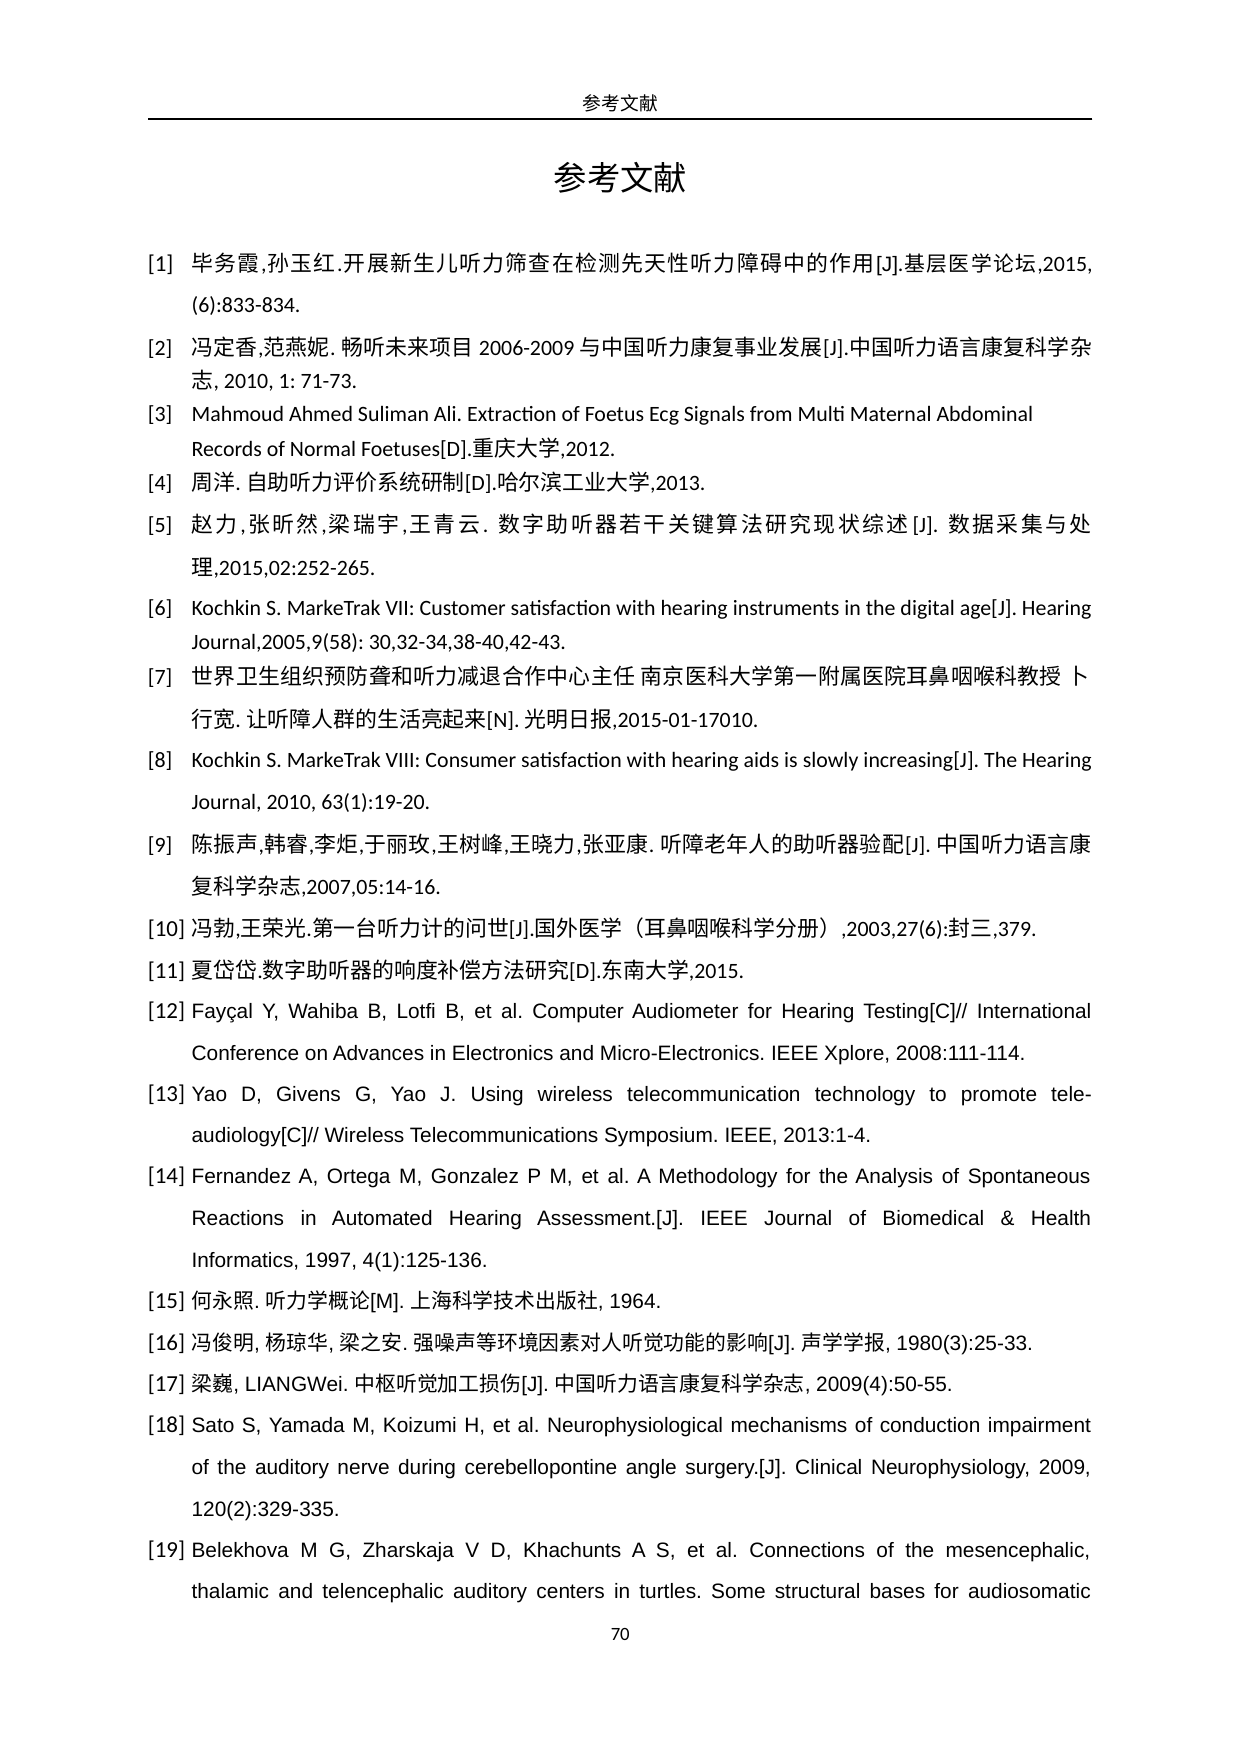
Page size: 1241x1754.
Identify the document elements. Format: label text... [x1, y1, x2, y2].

list 陈振声,韩睿,李炬,于丽玫,王树峰,王晓力,张亚康. 听障老年人的助听器验配[J]. 中国听力语言康复科学杂志,2007,05:14-16. [148, 826, 1092, 902]
list Fayçal Y, Wahiba B, Lotfi B, et al. Computer Audiometer for Hearing Testing[C]// International Conference on Advances in Electronics and Micro-Electronics. IEEE Xplore, 2008:111-114. [148, 993, 1092, 1070]
list 何永照. 听力学概论[M]. 上海科学技术出版社, 1964. [148, 1283, 1092, 1317]
list 冯俊明, 杨琼华, 梁之安. 强噪声等环境因素对人听觉功能的影响[J]. 声学学报, 1980(3):25-33. [148, 1324, 1092, 1358]
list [148, 1532, 1092, 1608]
list Fernandez A, Ortega M, Gonzalez P M, et al. A Methodology for the Analysis of Spontaneous Reactions in Automated Hearing Assessment.[J]. IEEE Journal of Biomedical & Health Informatics, 1997, 4(1):125-136. [148, 1158, 1092, 1277]
list 夏岱岱.数字助听器的响度补偿方法研究[D].东南大学,2015. [148, 952, 1092, 986]
list 冯定香,范燕妮. 畅听未来项目 2006-2009 与中国听力康复事业发展[J].中国听力语言康复科学杂志, 2010, 1: 71-73. [148, 328, 1092, 396]
list 梁巍, LIANGWei. 中枢听觉加工损伤[J]. 中国听力语言康复科学杂志, 2009(4):50-55. [148, 1366, 1092, 1400]
list 世界卫生组织预防聋和听力减退合作中心主任 南京医科大学第一附属医院耳鼻咽喉科教授 卜行宽. 让听障人群的生活亮起来[N]. 光明日报,2015-01-17010. [148, 658, 1092, 734]
text 参考文献 [148, 143, 1092, 211]
list 毕务霞,孙玉红.开展新生儿听力筛查在检测先天性听力障碍中的作用[J].基层医学论坛,2015,(6):833-834. [148, 245, 1092, 322]
list Yao D, Givens G, Yao J. Using wireless telecommunication technology to promote tele-audiology[C]// Wireless Telecommunications Symposium. IEEE, 2013:1-4. [148, 1076, 1092, 1152]
list 赵力,张昕然,梁瑞宇,王青云. 数字助听器若干关键算法研究现状综述[J]. 数据采集与处理,2015,02:252-265. [148, 506, 1092, 582]
list 冯勃,王荣光.第一台听力计的问世[J].国外医学（耳鼻咽喉科学分册）,2003,27(6):封三,379. [148, 910, 1092, 944]
list Kochkin S. MarkeTrak VIII: Consumer satisfaction with hearing aids is slowly increasing[J]. The Hearing Journal, 2010, 63(1):19-20. [148, 742, 1092, 819]
list 周洋. 自助听力评价系统研制[D].哈尔滨工业大学,2013. [148, 464, 1092, 498]
list Kochkin S. MarkeTrak VII: Customer satisfaction with hearing instruments in the digital age[J]. Hearing Journal,2005,9(58): 30,32-34,38-40,42-43. [148, 590, 1092, 658]
list Sato S, Yamada M, Koizumi H, et al. Neurophysiological mechanisms of conduction impairment of the auditory nerve during cerebellopontine angle surgery.[J]. Clinical Neurophysiology, 2009, 120(2):329-335. [148, 1407, 1092, 1526]
list Mahmoud Ahmed Suliman Ali. Extraction of Foetus Ecg Signals from Multi Maternal Abdominal Records of Normal Foetuses[D].重庆大学,2012. [148, 396, 1092, 464]
